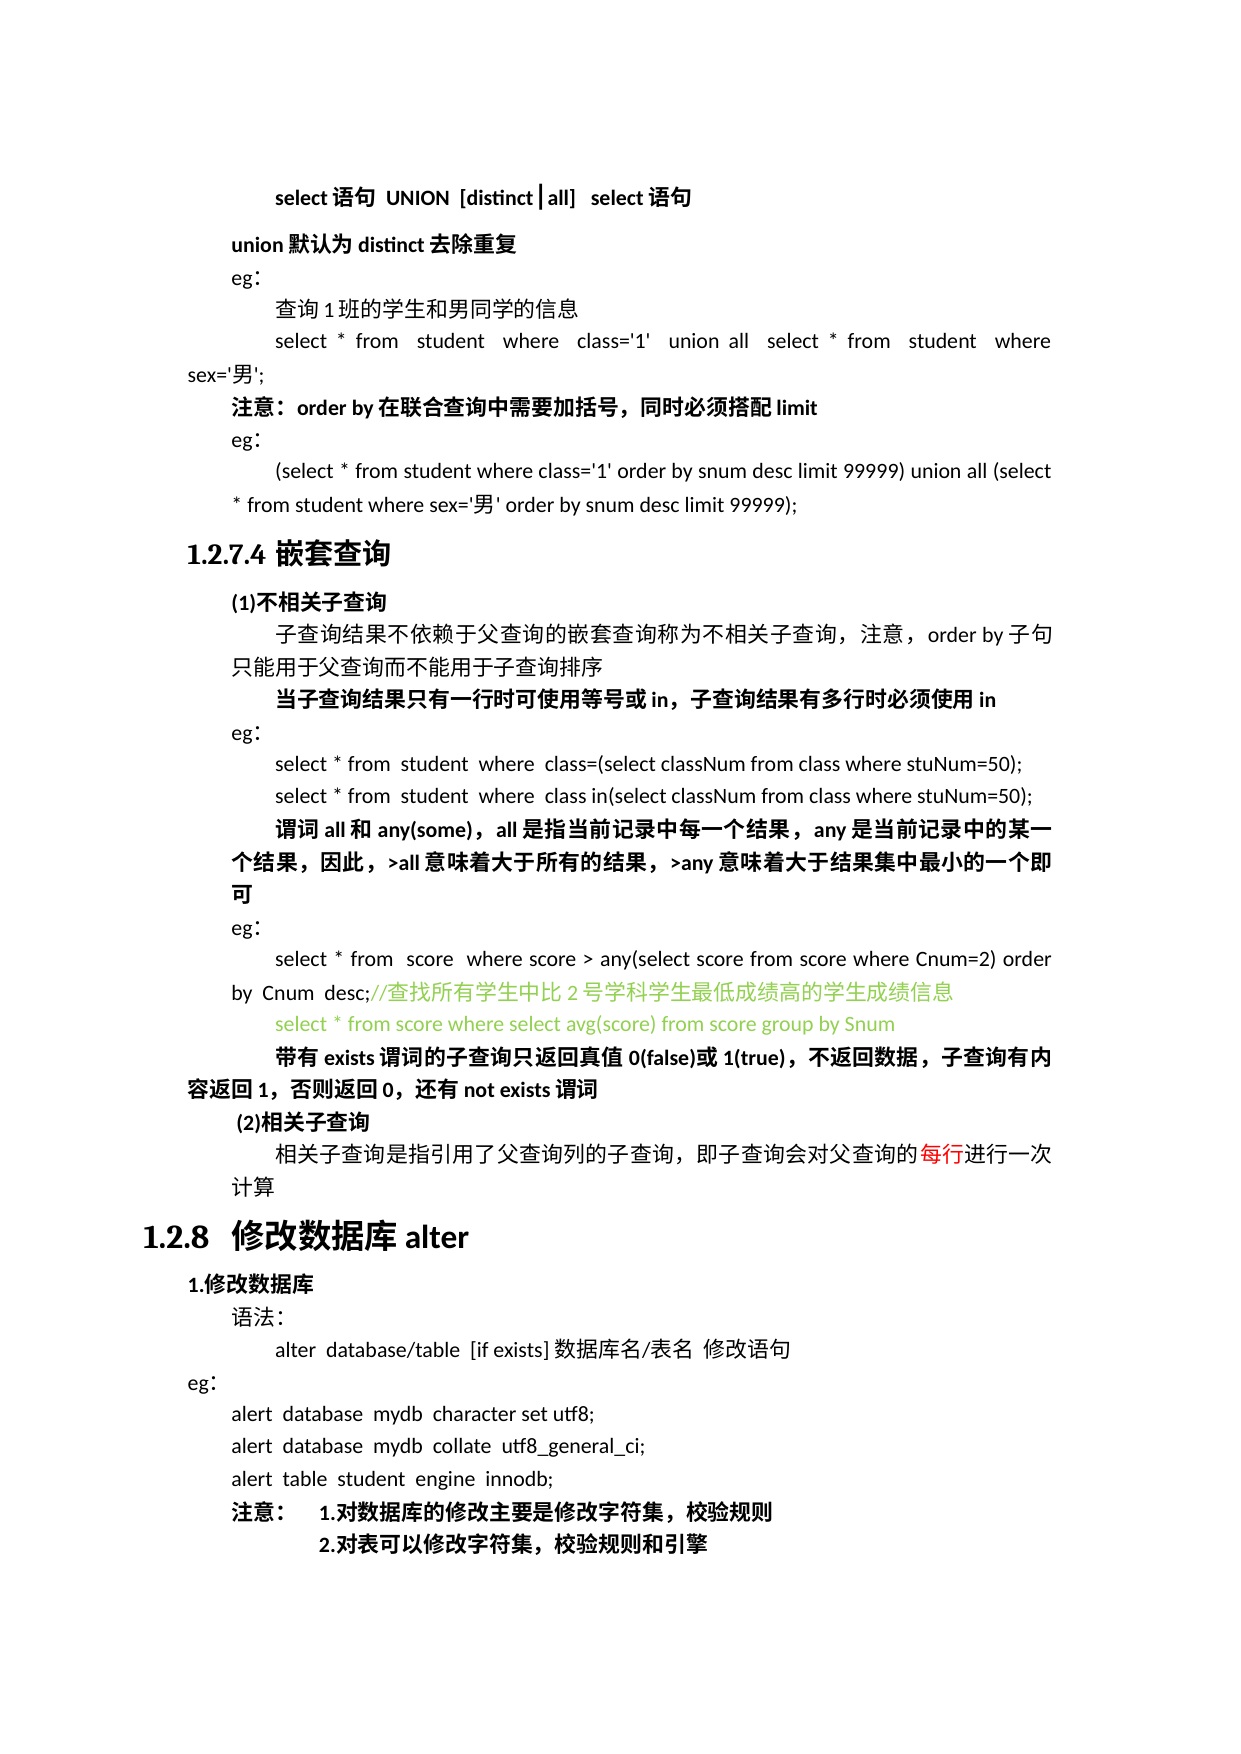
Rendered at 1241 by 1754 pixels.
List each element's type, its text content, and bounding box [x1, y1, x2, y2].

text 注意：order by在联合查询中需要加括号，同时必须搭配limit [187, 389, 1053, 422]
text (1)不相关子查询 [187, 584, 1053, 617]
text 1.修改数据库 [187, 1267, 1053, 1299]
text eg： [187, 714, 1053, 747]
text alert table student engine innodb; [187, 1462, 1053, 1494]
text eg： [187, 1364, 1053, 1397]
text 2.对表可以修改字符集，校验规则和引擎 [187, 1527, 1053, 1559]
text select * from student where class in(select classNum from class where stuNum=50); [231, 779, 1053, 812]
text (2)相关子查询 [187, 1104, 1053, 1137]
text 语法： [187, 1299, 1053, 1332]
text 带有exists谓词的子查询只返回真值0(false)或1(true)，不返回数据，子查询有内容返回1，否则返回0，还有not exists谓词 [187, 1039, 1053, 1104]
text 当子查询结果只有一行时可使用等号或in，子查询结果有多行时必须使用in [231, 682, 1053, 714]
text union默认为distinct去除重复 [187, 227, 1053, 259]
text 修改数据库alter [143, 1202, 1053, 1267]
text (select * from student where class='1' order by snum desc limit 99999) union all (select * from student where sex='男' order by snum desc limit 99999); [231, 454, 1053, 519]
text 嵌套查询 [187, 519, 1053, 584]
text 注意： 1.对数据库的修改主要是修改字符集，校验规则 [187, 1494, 1053, 1527]
text alter database/table [if exists] 数据库名/表名 修改语句 [187, 1332, 1053, 1364]
text 子查询结果不依赖于父查询的嵌套查询称为不相关子查询，注意，order by子句只能用于父查询而不能用于子查询排序 [231, 617, 1053, 682]
text select * from score where score > any(select score from score where Cnum=2) order by Cnum desc;//查找所有学生中比2号学科学生最低成绩高的学生成绩信息 [231, 942, 1053, 1007]
text select语句 UNION [distinct|all] select语句 [187, 162, 1053, 227]
text eg： [187, 909, 1053, 942]
text select * from student where class='1' union all select * from student where sex='男'; [187, 324, 1053, 389]
text alert database mydb character set utf8; [187, 1397, 1053, 1429]
text eg： [187, 259, 1053, 292]
text 相关子查询是指引用了父查询列的子查询，即子查询会对父查询的每行进行一次计算 [231, 1137, 1053, 1202]
text alert database mydb collate utf8_general_ci; [187, 1429, 1053, 1462]
text 谓词all和any(some)，all是指当前记录中每一个结果，any是当前记录中的某一个结果，因此，>all意味着大于所有的结果，>any意味着大于结果集中最小的一个即可 [231, 812, 1053, 909]
text 查询1班的学生和男同学的信息 [187, 292, 1053, 324]
text select * from score where select avg(score) from score group by Snum [231, 1007, 1053, 1039]
text eg： [187, 422, 1053, 454]
text select * from student where class=(select classNum from class where stuNum=50); [231, 747, 1053, 779]
